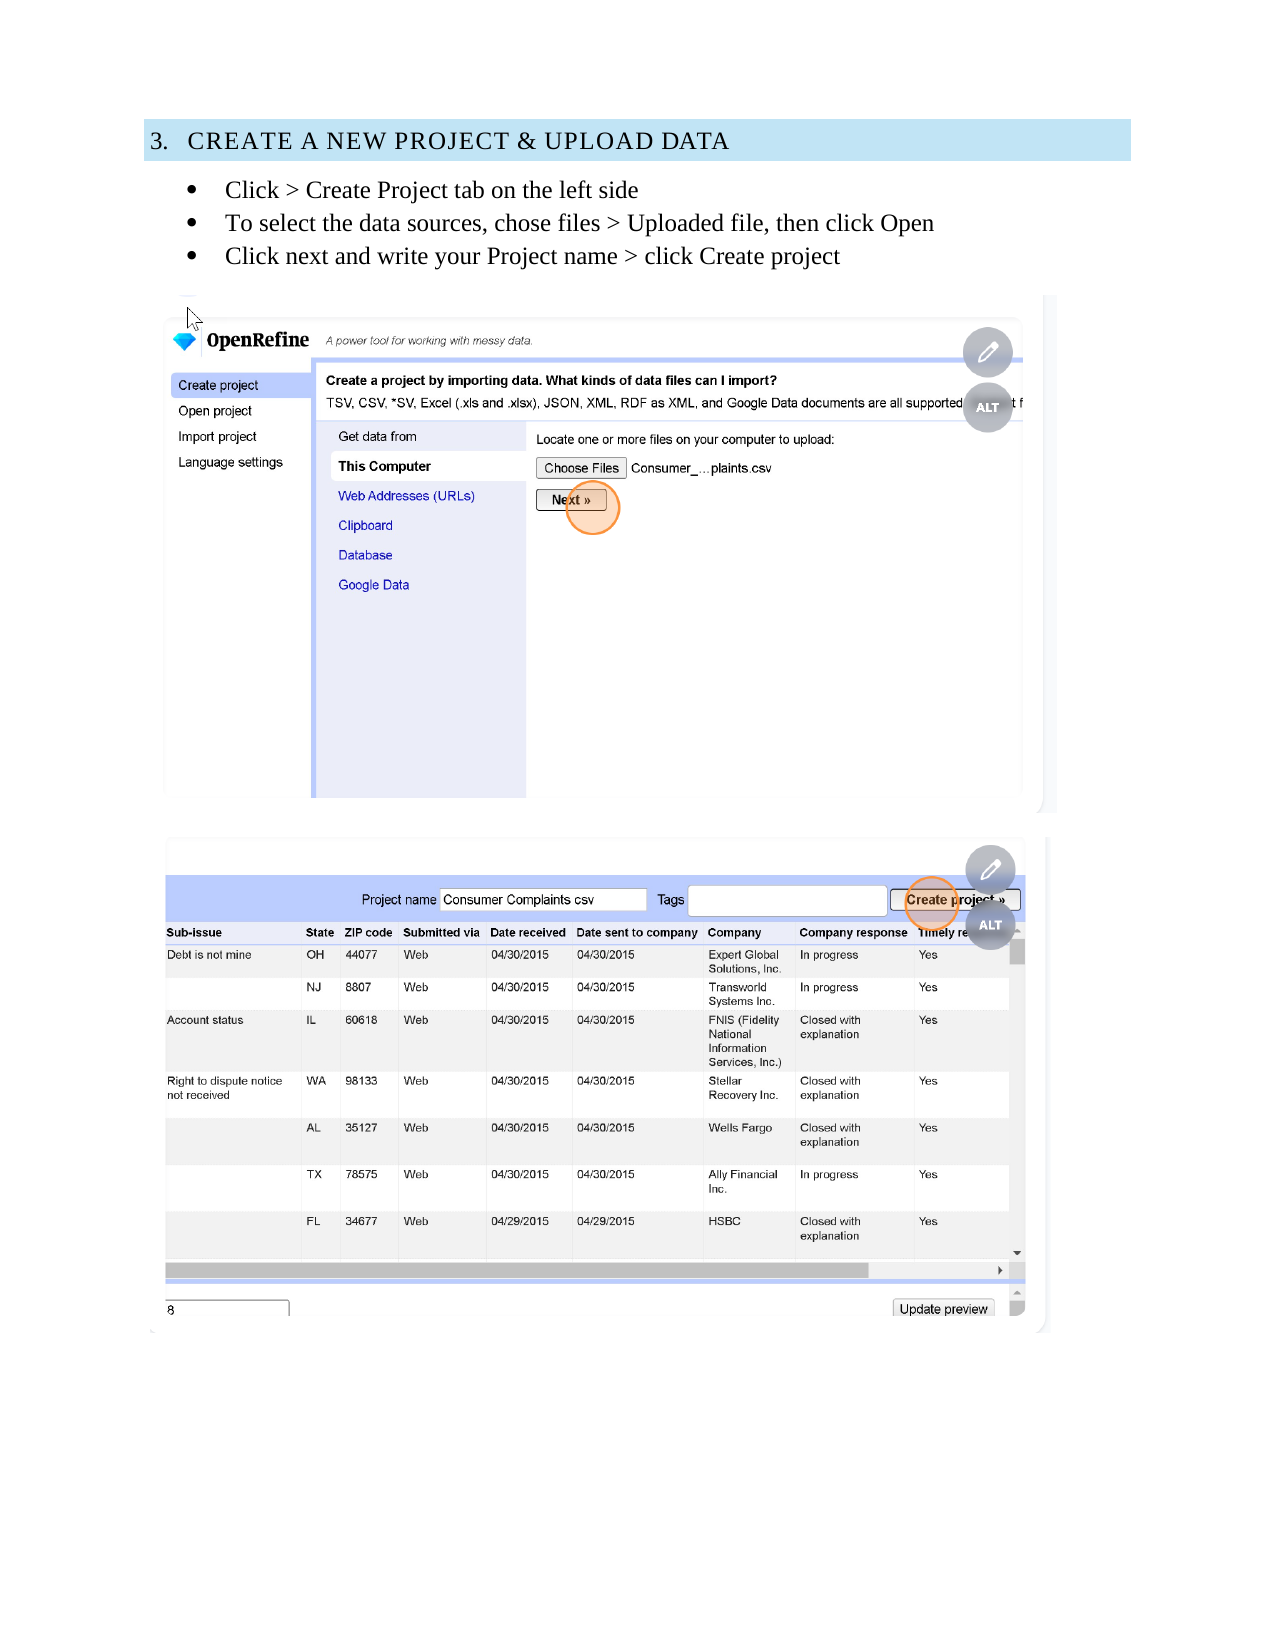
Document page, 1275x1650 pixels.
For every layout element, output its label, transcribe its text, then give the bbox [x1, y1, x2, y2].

picture [150, 295, 1057, 813]
list To select the data sources, chose files > Uploaded file, then click Open [187, 208, 1125, 237]
list Click > Create Project tab on the left side [187, 175, 1125, 204]
subtitle Create a New Project & Upload Data [150, 126, 1125, 154]
list Click next and write your Project name > click Create project [187, 241, 1125, 270]
picture [150, 837, 1051, 1333]
